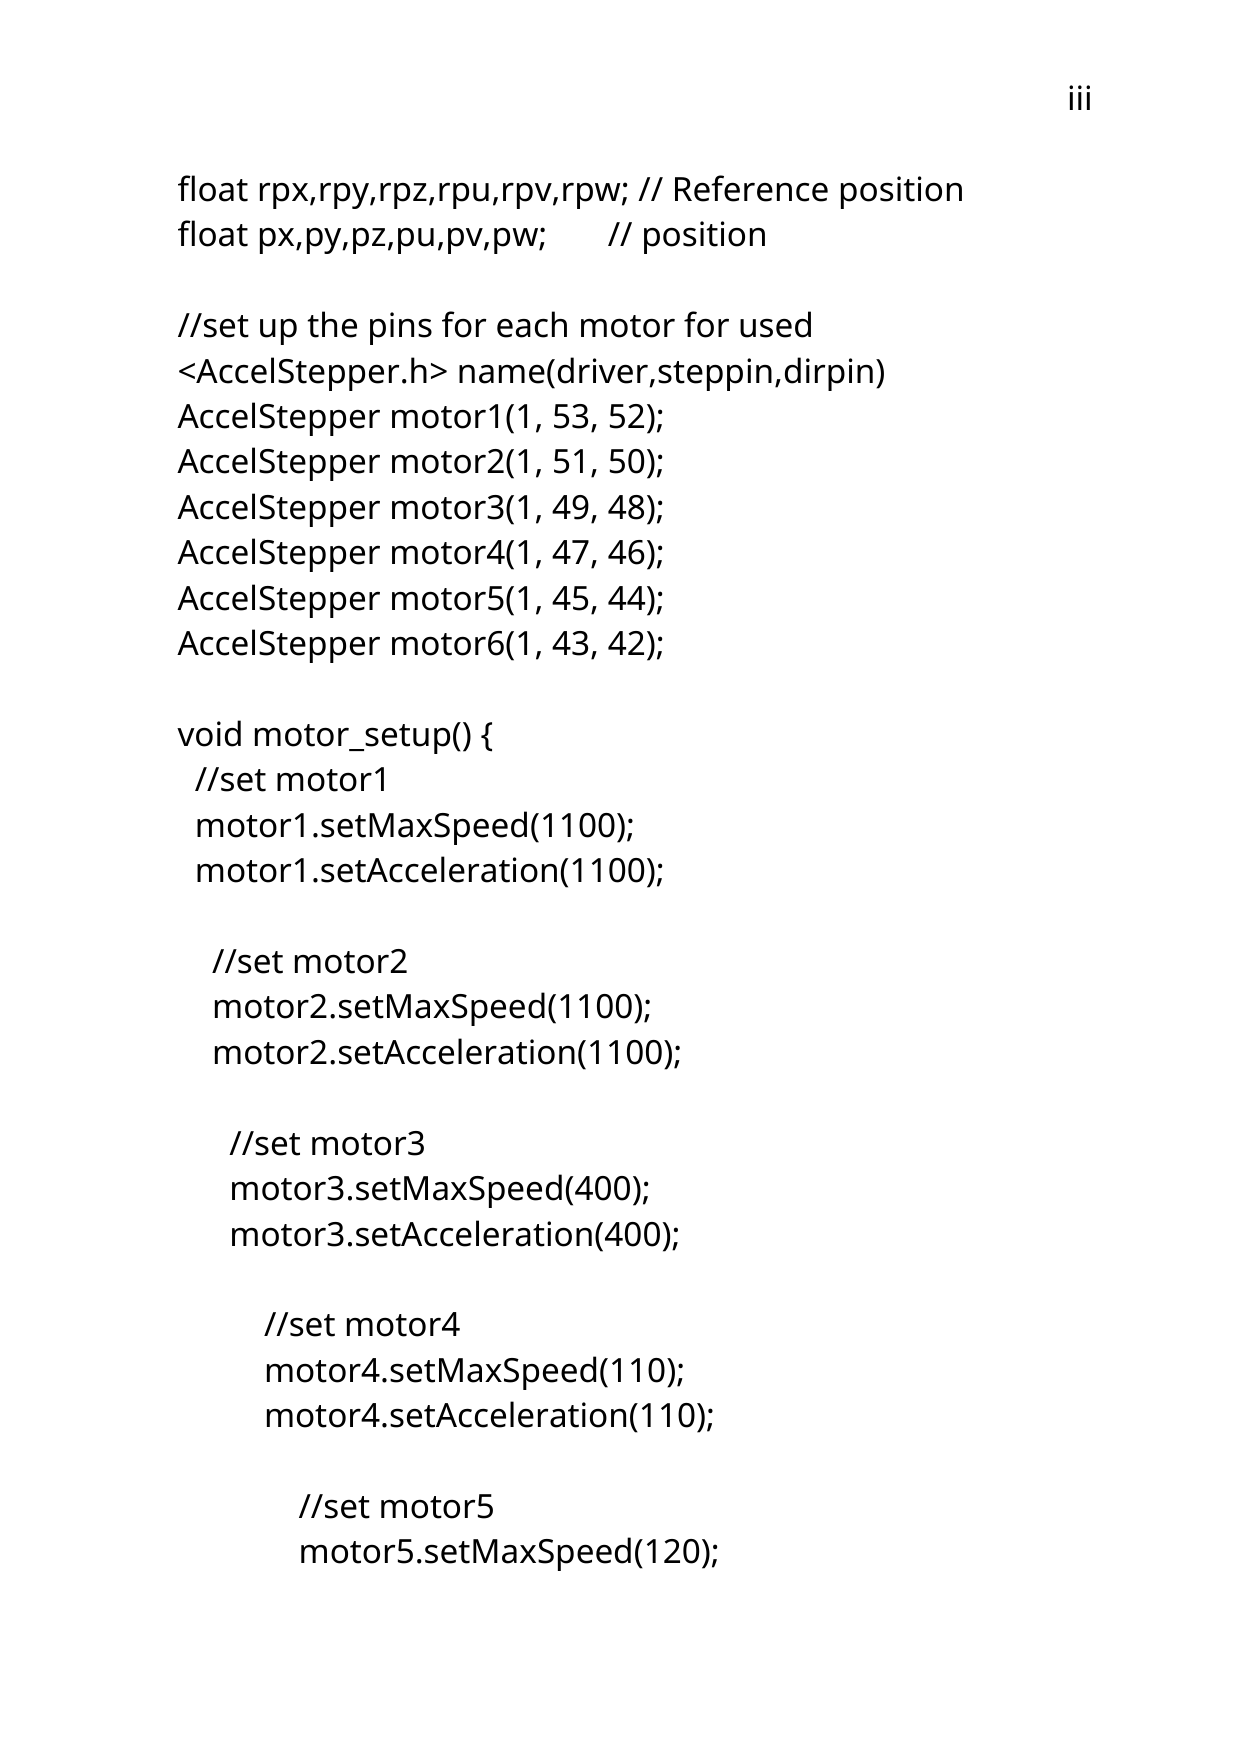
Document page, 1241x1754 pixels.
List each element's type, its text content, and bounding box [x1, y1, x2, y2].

text motor2.setAcceleration(1100); [177, 1029, 1092, 1074]
text motor3.setAcceleration(400); [177, 1210, 1092, 1256]
text motor2.setMaxSpeed(1100); [177, 983, 1092, 1029]
text AccelStepper motor1(1, 53, 52); [177, 393, 1092, 438]
text float px,py,pz,pu,pv,pw; // position [177, 211, 1092, 257]
text AccelStepper motor2(1, 51, 50); [177, 438, 1092, 484]
text float rpx,rpy,rpz,rpu,rpv,rpw; // Reference position [177, 166, 1092, 211]
text motor1.setMaxSpeed(1100); [177, 802, 1092, 847]
text motor4.setMaxSpeed(110); [177, 1347, 1092, 1392]
text //set motor1 [177, 756, 1092, 802]
text //set motor2 [177, 938, 1092, 983]
text motor5.setMaxSpeed(120); [177, 1528, 1092, 1574]
text //set up the pins for each motor for used <AccelStepper.h> name(driver,steppin,dirpin) [177, 302, 1092, 393]
text AccelStepper motor4(1, 47, 46); [177, 529, 1092, 574]
text motor3.setMaxSpeed(400); [177, 1165, 1092, 1210]
text void motor_setup() { [177, 711, 1092, 756]
text //set motor5 [177, 1483, 1092, 1528]
text //set motor4 [177, 1301, 1092, 1347]
text //set motor3 [177, 1119, 1092, 1165]
text motor4.setAcceleration(110); [177, 1392, 1092, 1437]
text AccelStepper motor3(1, 49, 48); [177, 484, 1092, 529]
text motor1.setAcceleration(1100); [177, 847, 1092, 892]
text AccelStepper motor6(1, 43, 42); [177, 620, 1092, 665]
text AccelStepper motor5(1, 45, 44); [177, 574, 1092, 620]
